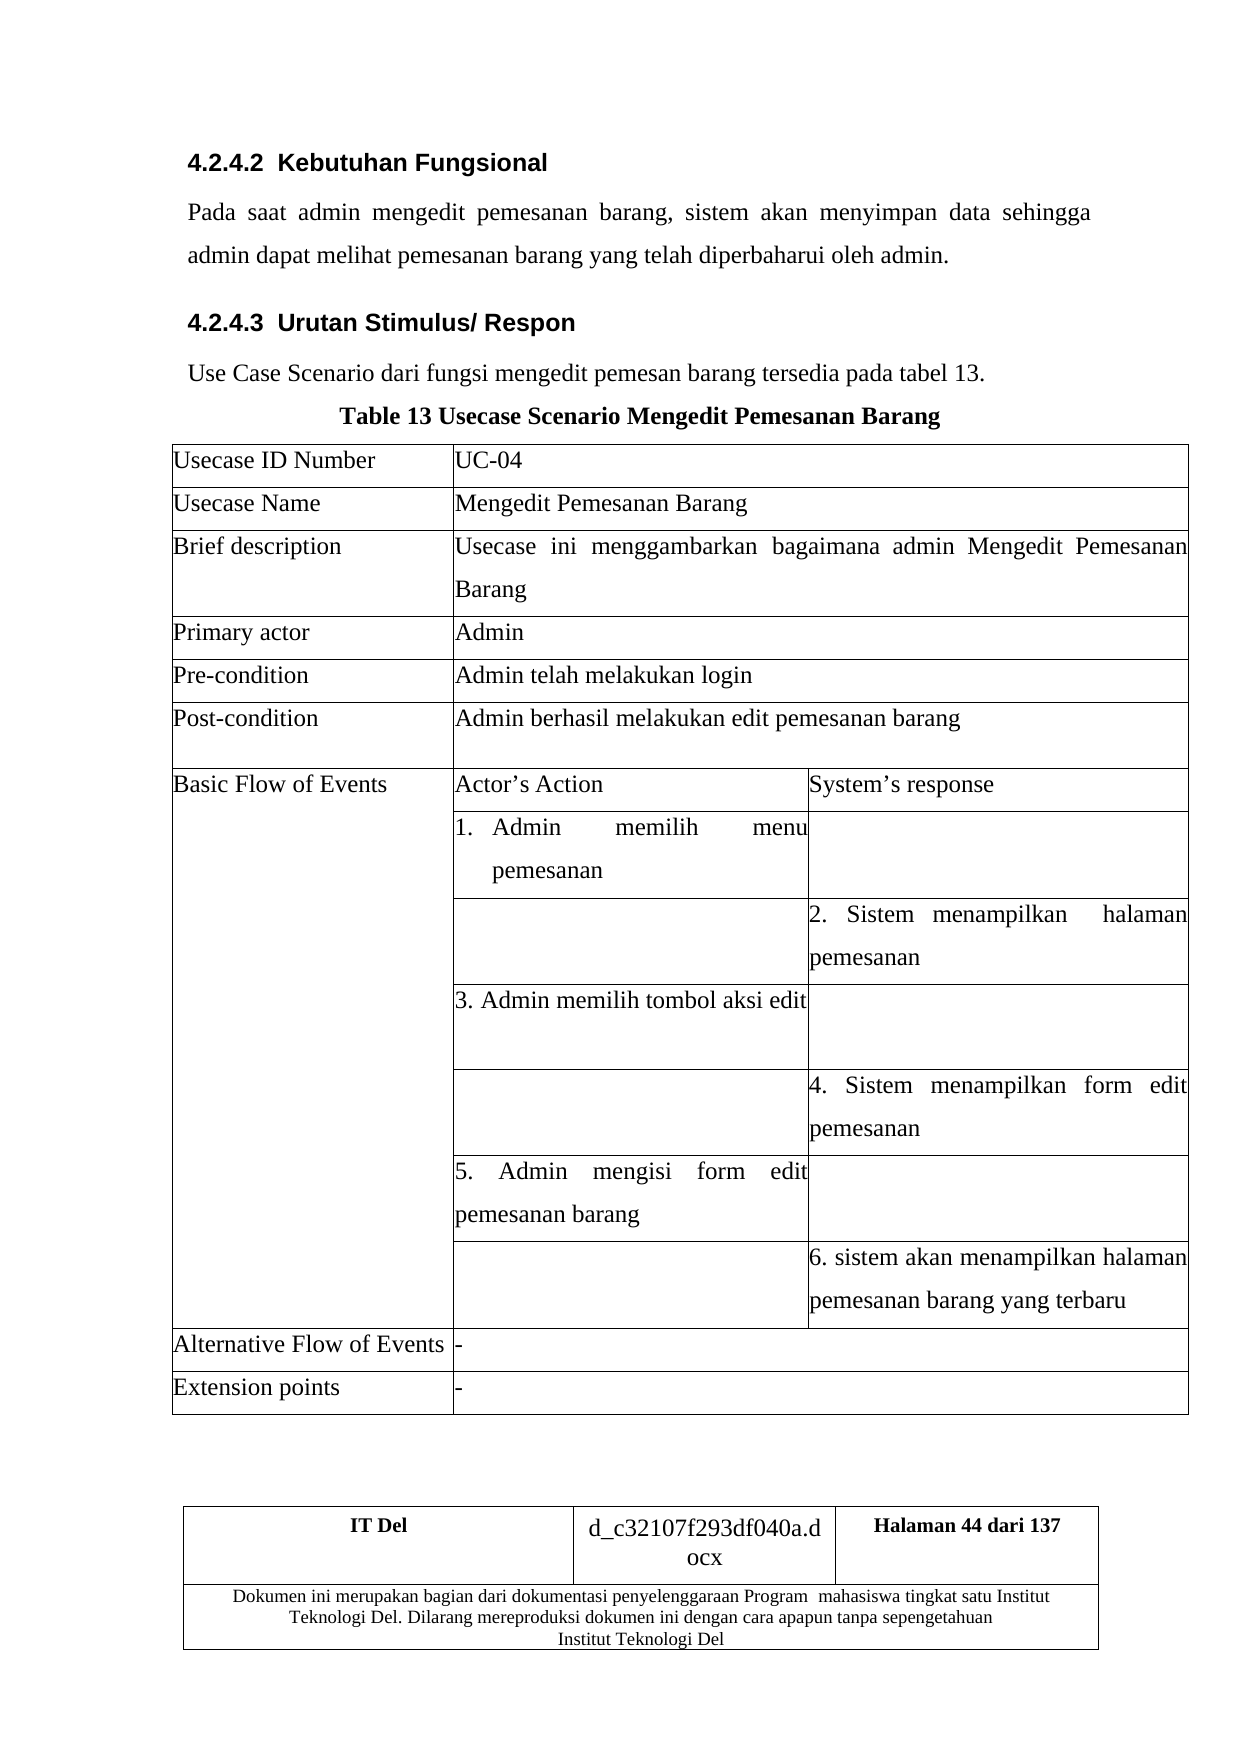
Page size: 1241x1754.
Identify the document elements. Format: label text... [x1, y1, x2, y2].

table_header Usecase ID Number [173, 445, 453, 487]
table_cell Admin telah melakukan login [454, 660, 1188, 702]
table_cell Admin berhasil melakukan edit pemesanan barang [454, 703, 1188, 768]
table_cell [809, 1156, 1188, 1241]
table_cell Admin [454, 617, 1188, 659]
table_cell [454, 1070, 808, 1155]
table_cell 6. sistem akan menampilkan halaman pemesanan barang yang terbaru [809, 1242, 1188, 1328]
table_cell [454, 1242, 808, 1328]
table_cell Mengedit Pemesanan Barang [454, 488, 1188, 530]
table_cell Post-condition [173, 703, 453, 768]
table_cell Extension points [173, 1372, 453, 1413]
table_cell - [454, 1372, 1188, 1413]
table_cell [809, 812, 1188, 898]
table_cell Actor’s Action [454, 769, 808, 811]
table_cell Primary actor [173, 617, 453, 659]
table_header UC-04 [454, 445, 1188, 487]
table_cell 2. Sistem menampilkan halaman pemesanan [809, 899, 1188, 984]
table_cell Admin memilih menu pemesanan [454, 812, 808, 898]
table_cell Usecase ini menggambarkan bagaimana admin Mengedit Pemesanan Barang [454, 531, 1188, 616]
subtitle Urutan Stimulus/ Respon [187, 308, 1092, 337]
text Use Case Scenario dari fungsi mengedit pemesan barang tersedia pada tabel 13. [187, 358, 1092, 386]
table_cell [809, 985, 1188, 1069]
table_cell Basic Flow of Events [173, 769, 453, 1328]
table_cell 3. Admin memilih tombol aksi edit [454, 985, 808, 1069]
text Pada saat admin mengedit pemesanan barang, sistem akan menyimpan data sehingga admin dapat melihat pemesanan barang yang telah diperbaharui oleh admin. [187, 197, 1092, 269]
subtitle Kebutuhan Fungsional [187, 148, 1092, 176]
table_cell Alternative Flow of Events [173, 1329, 453, 1371]
table_cell Pre-condition [173, 660, 453, 702]
table_cell Brief description [173, 531, 453, 616]
text Table 13 Usecase Scenario Mengedit Pemesanan Barang [187, 401, 1092, 429]
table_cell System’s response [809, 769, 1188, 811]
table_cell 5. Admin mengisi form edit pemesanan barang [454, 1156, 808, 1241]
table_cell Usecase Name [173, 488, 453, 530]
table_cell 4. Sistem menampilkan form edit pemesanan [809, 1070, 1188, 1155]
table_cell - [454, 1329, 1188, 1371]
table_cell [454, 899, 808, 984]
